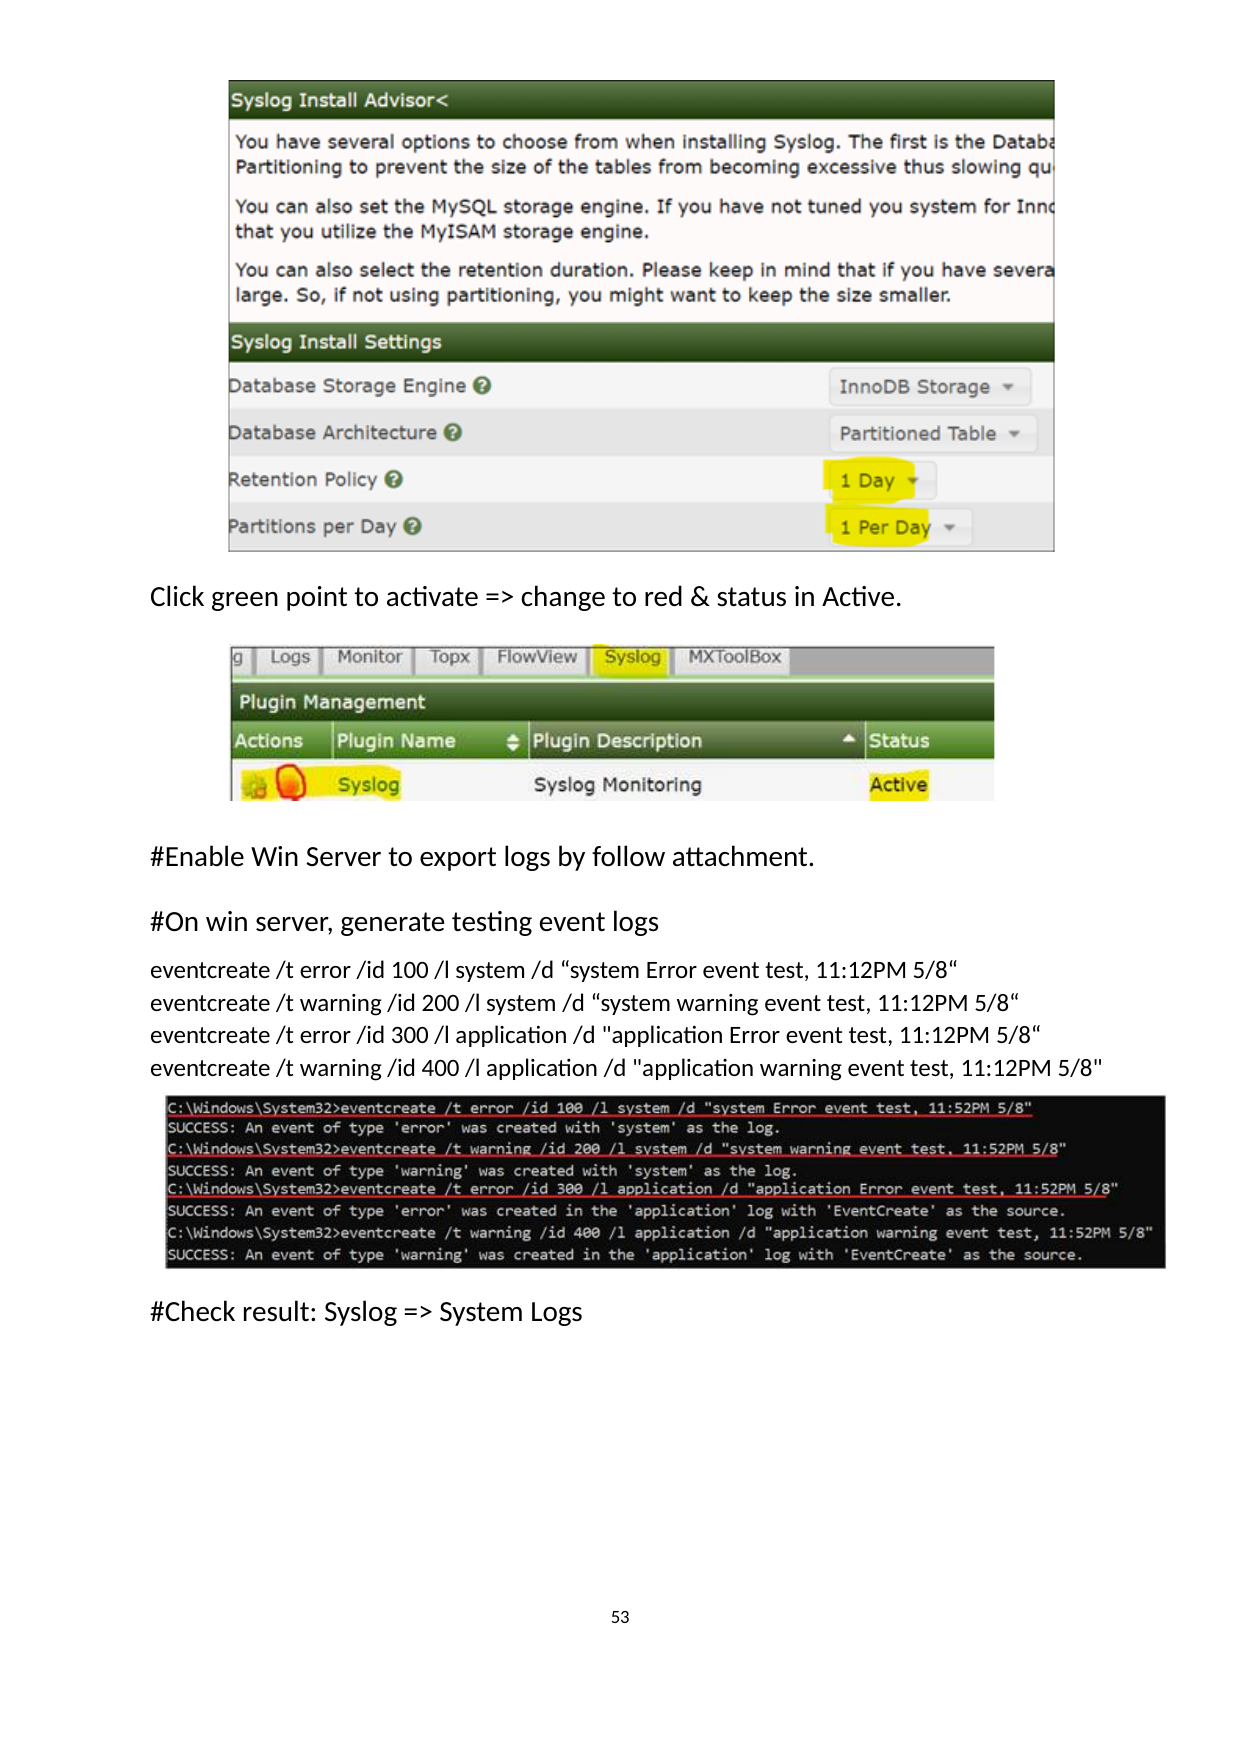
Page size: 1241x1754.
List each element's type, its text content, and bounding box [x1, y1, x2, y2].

picture [162, 1092, 1167, 1270]
text #On win server, generate testing event logs [150, 889, 1165, 954]
picture [228, 80, 1055, 552]
text eventcreate /t warning /id 200 /l system /d “system warning event test, 11:12PM 5/8“ [150, 986, 1165, 1019]
text eventcreate /t error /id 100 /l system /d “system Error event test, 11:12PM 5/8“ [150, 954, 1165, 986]
text eventcreate /t error /id 300 /l application /d "application Error event test, 11:12PM 5/8“ [150, 1019, 1165, 1051]
text eventcreate /t warning /id 400 /l application /d "application warning event test, 11:12PM 5/8" [150, 1051, 1165, 1084]
picture [228, 644, 995, 801]
text Click green point to activate => change to red & status in Active. [150, 564, 1165, 629]
